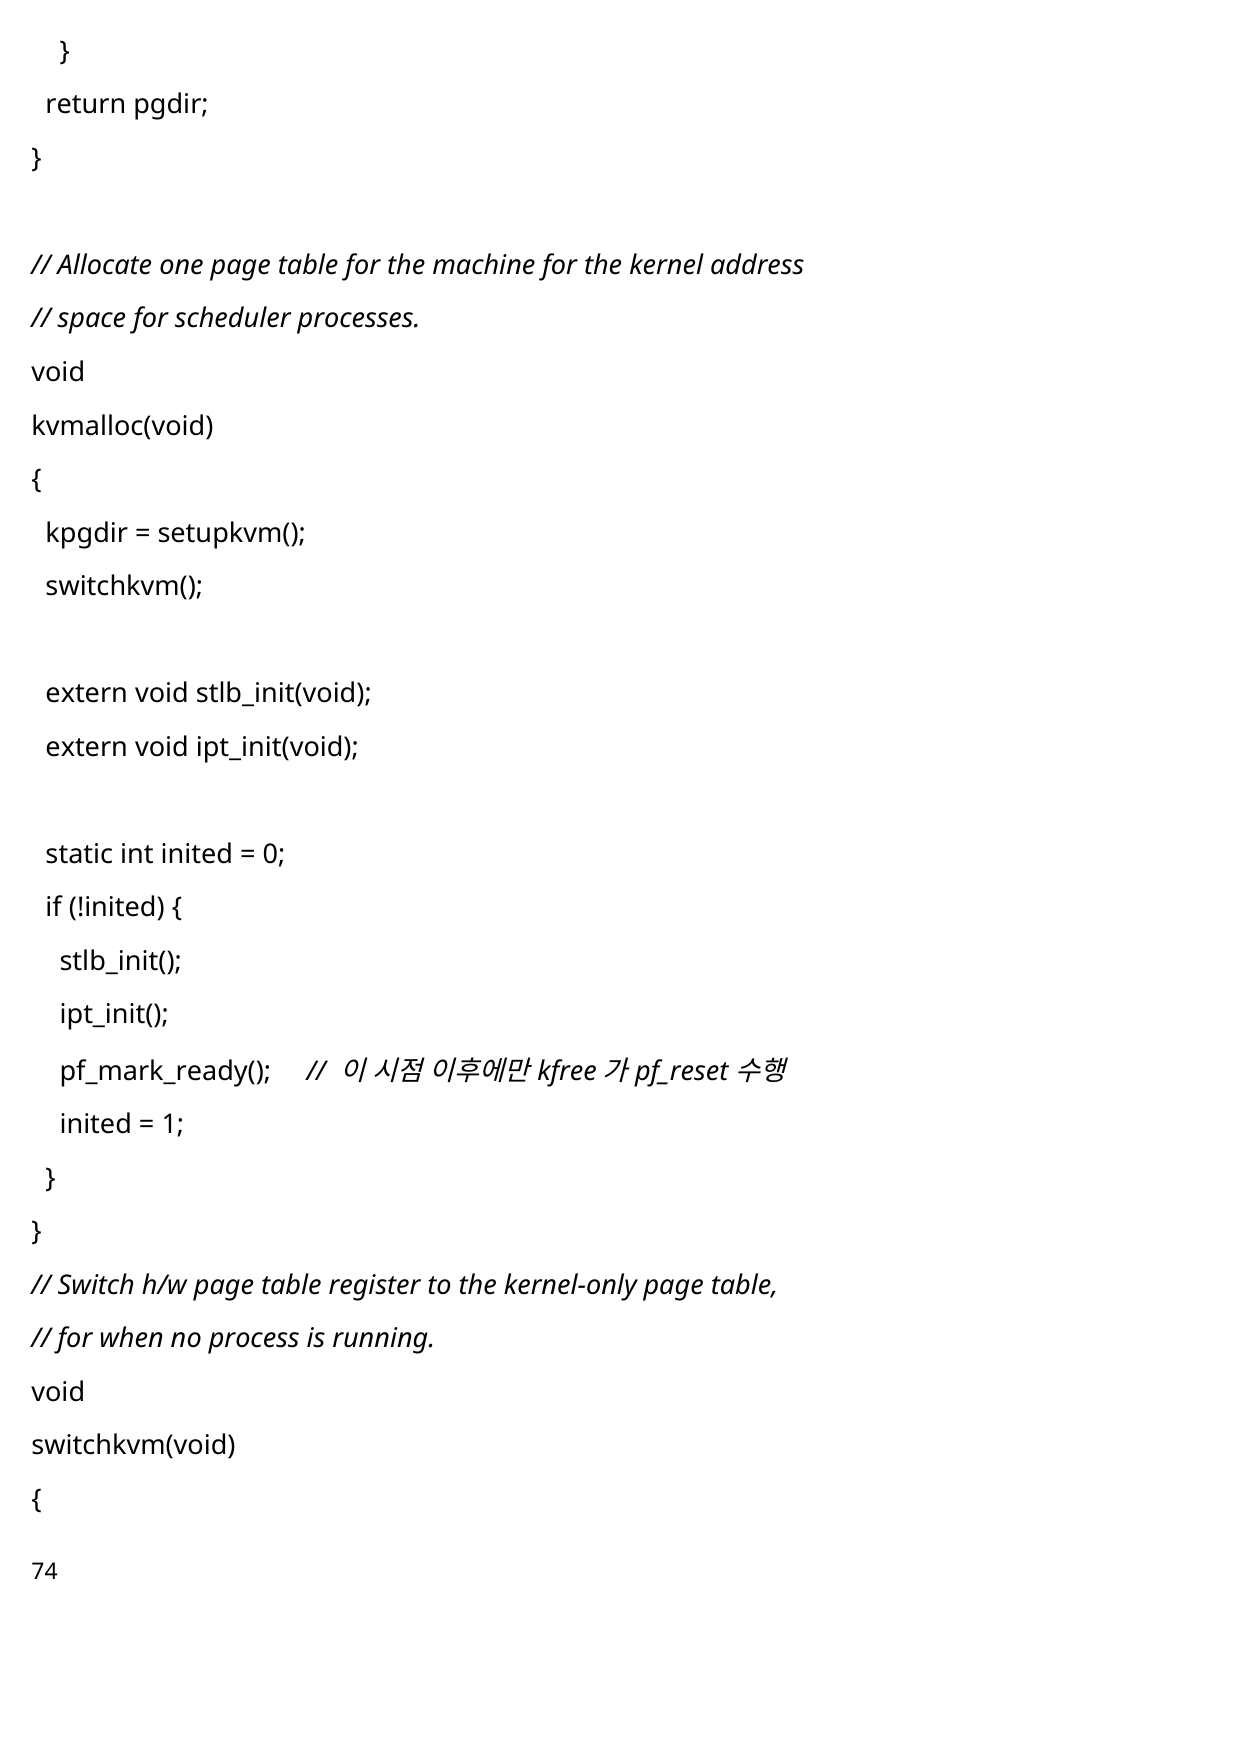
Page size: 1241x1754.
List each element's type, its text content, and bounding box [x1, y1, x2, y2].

text // space for scheduler processes. [31, 299, 1209, 336]
text { [31, 1479, 1209, 1516]
text void [31, 352, 1209, 389]
text return pgdir; [31, 85, 1209, 122]
text void [31, 1372, 1209, 1409]
text // Switch h/w page table register to the kernel-only page table, [31, 1265, 1209, 1302]
text { [31, 459, 1209, 496]
text extern void stlb_init(void); [31, 674, 1209, 711]
text stlb_init(); [31, 941, 1209, 978]
text kvmalloc(void) [31, 406, 1209, 443]
text } [31, 138, 1209, 175]
text } [31, 1158, 1209, 1195]
text switchkvm(); [31, 567, 1209, 603]
text // Allocate one page table for the machine for the kernel address [31, 245, 1209, 282]
text ipt_init(); [31, 995, 1209, 1032]
text kpgdir = setupkvm(); [31, 513, 1209, 550]
text } [31, 1212, 1209, 1248]
text // for when no process is running. [31, 1319, 1209, 1356]
text extern void ipt_init(void); [31, 727, 1209, 764]
text } [31, 31, 1209, 68]
text if (!inited) { [31, 888, 1209, 925]
text pf_mark_ready(); // 이 시점 이후에만 kfree가 pf_reset 수행 [31, 1048, 1209, 1088]
text static int inited = 0; [31, 834, 1209, 871]
text inited = 1; [31, 1104, 1209, 1141]
text switchkvm(void) [31, 1426, 1209, 1463]
